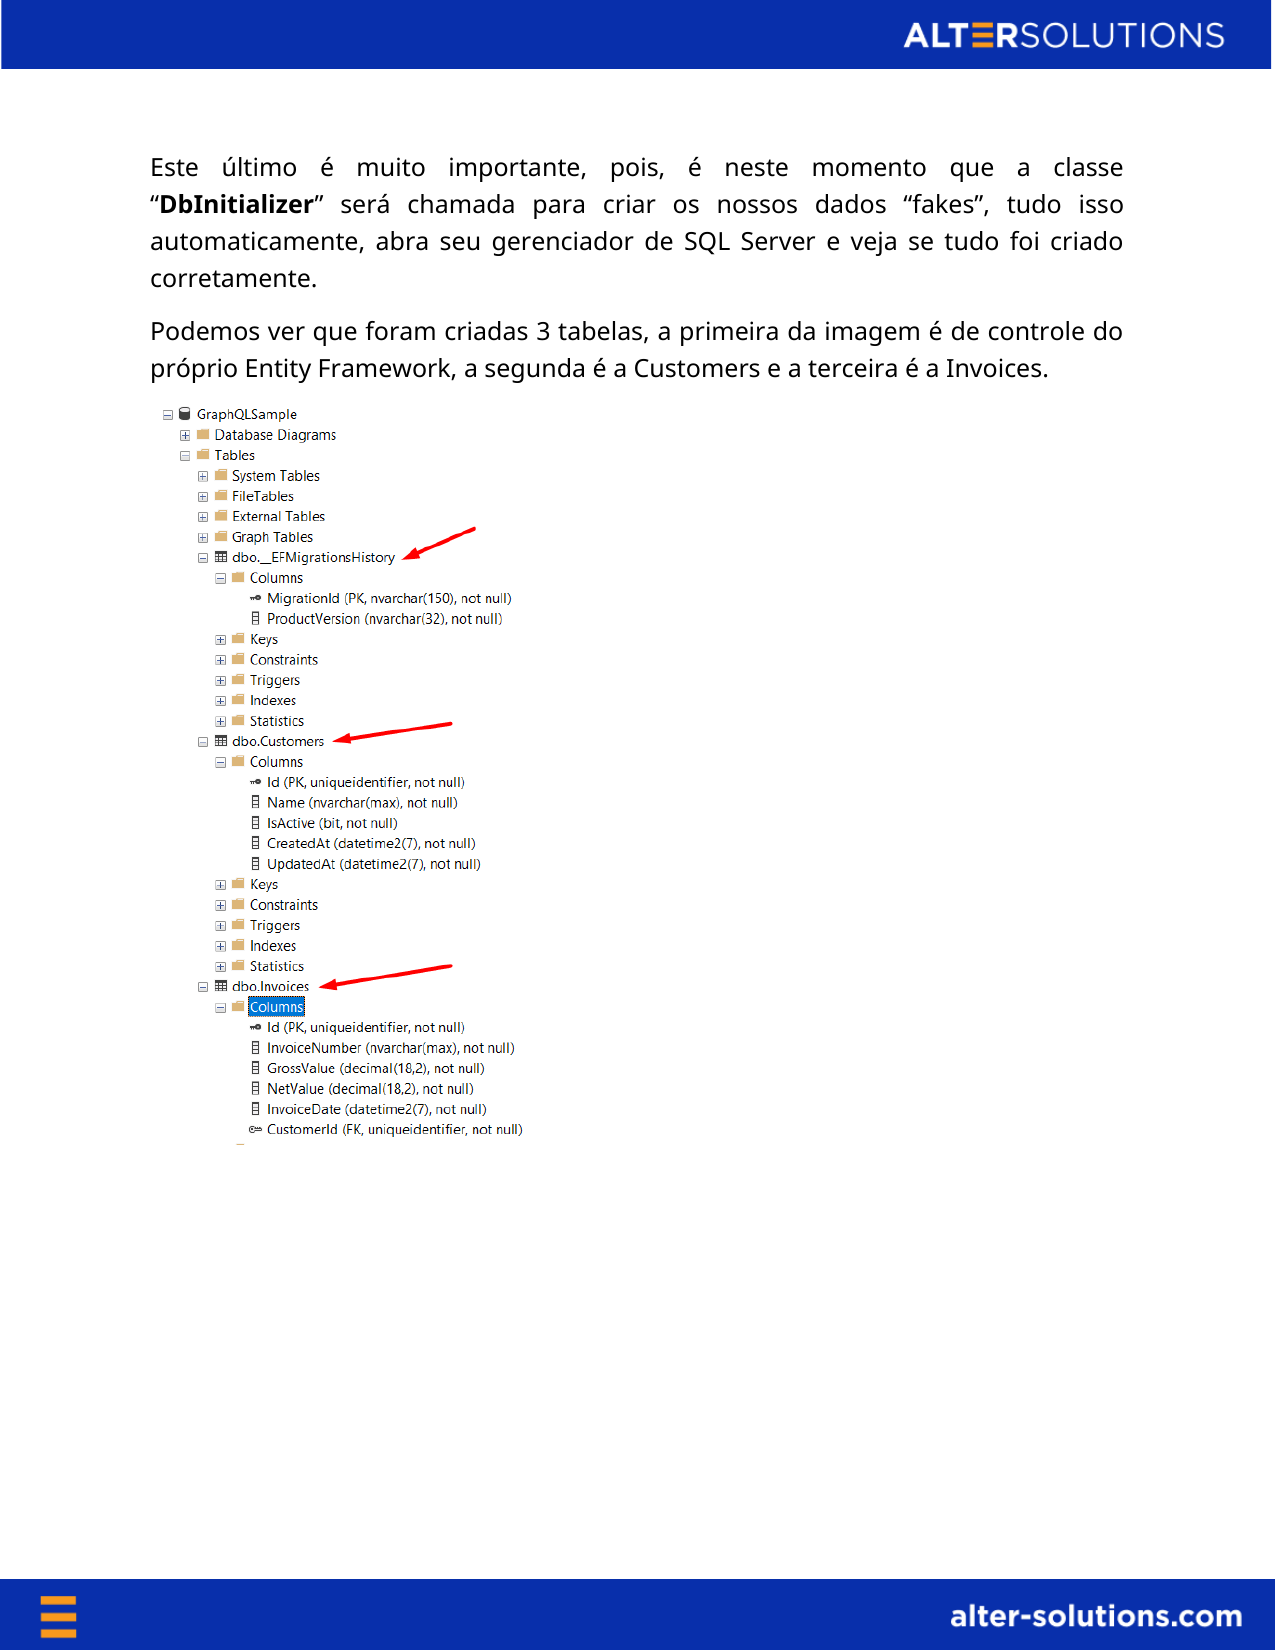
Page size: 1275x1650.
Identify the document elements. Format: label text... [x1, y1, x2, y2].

text Podemos ver que foram criadas 3 tabelas, a primeira da imagem é de controle do próprio Entity Framework, a segunda é a Customers e a terceira é a Invoices. [150, 314, 1125, 384]
picture [0, 0, 1271, 69]
text Este último é muito importante, pois, é neste momento que a classe “DbInitializer” será chamada para criar os nossos dados “fakes”, tudo isso automaticamente, abra seu gerenciador de SQL Server e veja se tudo foi criado corretamente. [150, 150, 1125, 294]
picture [0, 1579, 1275, 1650]
picture [150, 403, 525, 1144]
